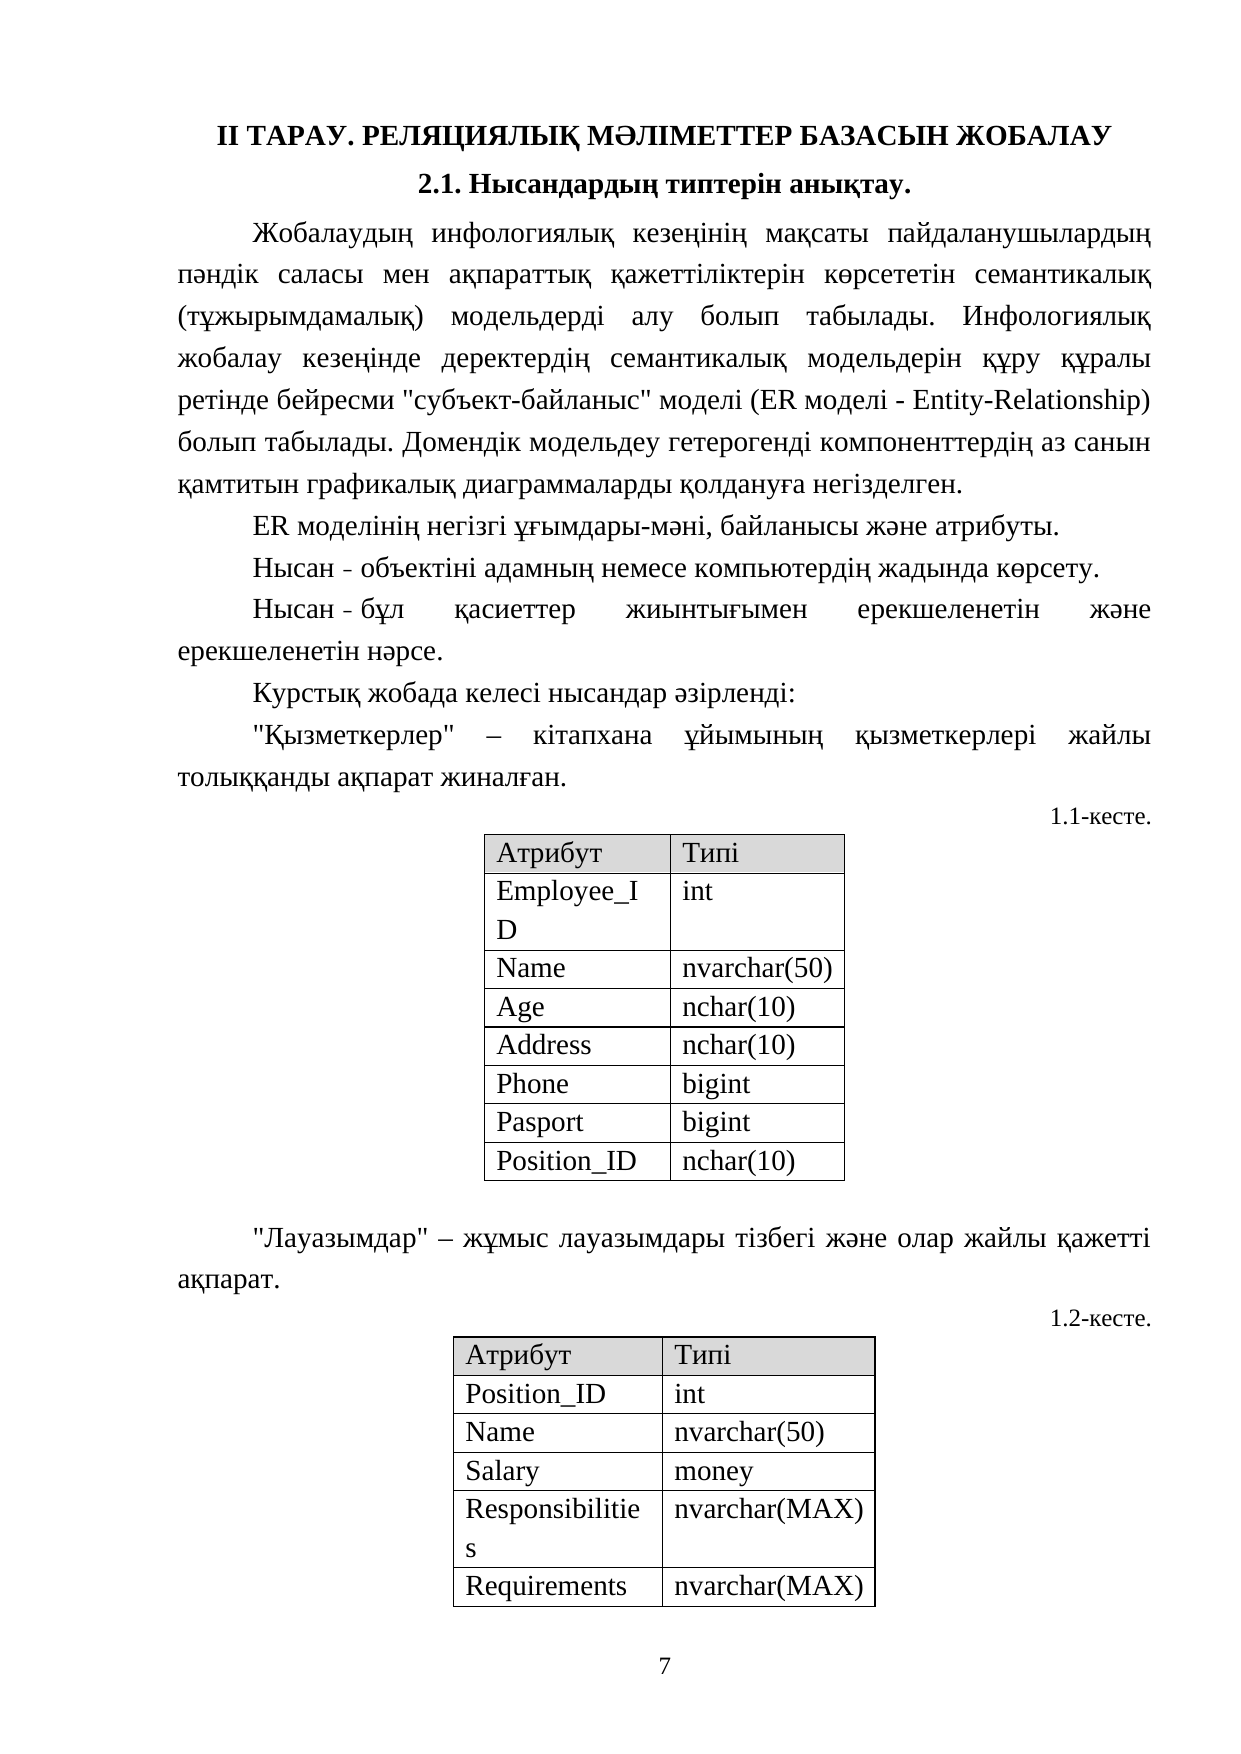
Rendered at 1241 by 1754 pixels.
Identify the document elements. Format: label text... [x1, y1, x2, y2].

table_cell nvarchar(50) [671, 951, 844, 988]
table_cell bigint [671, 1066, 844, 1103]
text 1.2-кесте. [177, 1303, 1152, 1332]
table_cell Salary [454, 1453, 662, 1490]
table_cell nvarchar(MAX) [663, 1568, 874, 1606]
table_cell Name [485, 951, 670, 988]
table_cell int [671, 874, 844, 949]
table_cell nchar(10) [671, 1143, 844, 1180]
table_cell Pasport [485, 1104, 670, 1142]
table_cell Age [485, 989, 670, 1026]
text Курстық жобада келесі нысандар әзірленді: [177, 675, 1152, 709]
table_header Атрибут [454, 1338, 662, 1375]
table_cell money [663, 1453, 874, 1490]
table_cell Requirements [454, 1568, 662, 1606]
text "Қызметкерлер" – кітапхана ұйымының қызметкерлері жайлы толыққанды ақпарат жиналған. [177, 717, 1152, 793]
table_cell nvarchar(50) [663, 1414, 874, 1452]
text Жобалаудың инфологиялық кезеңінің мақсаты пайдаланушылардың пәндік саласы мен ақпараттық қажеттіліктерін көрсететін семантикалық (тұжырымдамалық) модельдерді алу болып табылады. Инфологиялық жобалау кезеңінде деректердің семантикалық модельдерін құру құралы ретінде бейресми "субъект-байланыс" моделі (ER моделі - Entity-Relationship) болып табылады. Домендік модельдеу гетерогенді компоненттердің аз санын қамтитын графикалық диаграммаларды қолдануға негізделген. [177, 215, 1152, 499]
table_cell Position_ID [485, 1143, 670, 1180]
table_header Типі [663, 1338, 874, 1375]
subtitle 2.1. Нысандардың типтерін анықтау. [177, 166, 1152, 200]
table_cell nvarchar(MAX) [663, 1491, 874, 1567]
subtitle II ТАРАУ. РЕЛЯЦИЯЛЫҚ МӘЛІМЕТТЕР БАЗАСЫН ЖОБАЛАУ [177, 118, 1152, 152]
table_cell nchar(10) [671, 989, 844, 1026]
table_header Типі [671, 835, 844, 872]
table_cell int [663, 1376, 874, 1413]
table_cell Name [454, 1414, 662, 1452]
text "Лауазымдар" – жұмыс лауазымдары тізбегі және олар жайлы қажетті ақпарат. [177, 1220, 1152, 1295]
text Нысан – бұл қасиеттер жиынтығымен ерекшеленетін және ерекшеленетін нәрсе. [177, 592, 1152, 667]
table_cell Phone [485, 1066, 670, 1103]
text Нысан – объектіні адамның немесе компьютердің жадында көрсету. [177, 550, 1152, 583]
text ER моделінің негізгі ұғымдары-мәні, байланысы және атрибуты. [177, 508, 1152, 541]
table_cell Employee_ID [485, 874, 670, 949]
table_cell Position_ID [454, 1376, 662, 1413]
table_cell bigint [671, 1104, 844, 1142]
table_header Атрибут [485, 835, 670, 872]
table_cell Responsibilities [454, 1491, 662, 1567]
table_cell nchar(10) [671, 1028, 844, 1065]
text 1.1-кесте. [177, 801, 1152, 830]
table_cell Address [485, 1028, 670, 1065]
